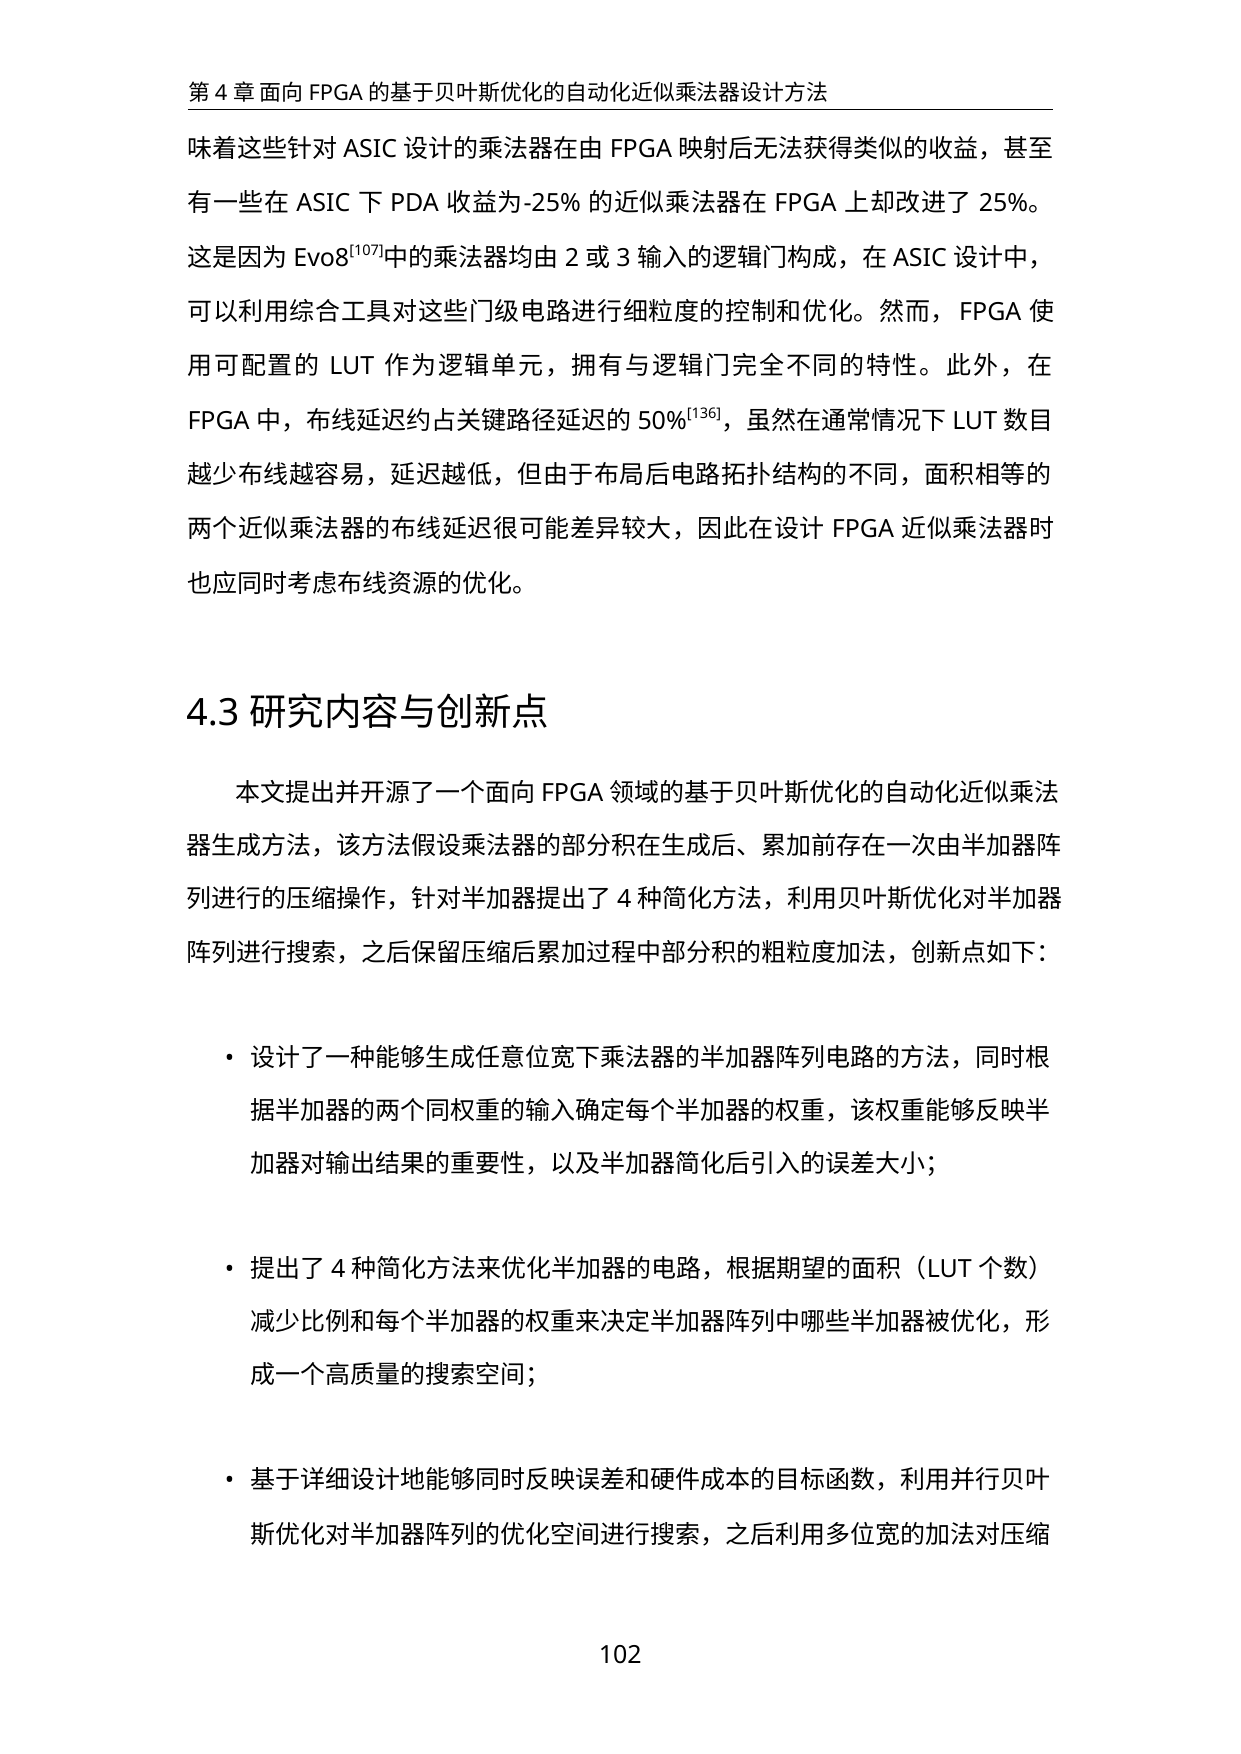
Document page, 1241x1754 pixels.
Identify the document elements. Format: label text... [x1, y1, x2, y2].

text 4.3 研究内容与创新点 [186, 682, 1072, 737]
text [186, 109, 1054, 599]
list 提出了 4 种简化方法来优化半加器的电路，根据期望的面积（LUT 个数）减少比例和每个半加器的权重来决定半加器阵列中哪些半加器被优化，形成一个高质量的搜索空间； [224, 1248, 1063, 1391]
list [224, 1460, 1063, 1551]
list 设计了一种能够生成任意位宽下乘法器的半加器阵列电路的方法，同时根据半加器的两个同权重的输入确定每个半加器的权重，该权重能够反映半加器对输出结果的重要性，以及半加器简化后引入的误差大小； [224, 1037, 1063, 1180]
text 本文提出并开源了一个面向 FPGA 领域的基于贝叶斯优化的自动化近似乘法器生成方法，该方法假设乘法器的部分积在生成后、累加前存在一次由半加器阵列进行的压缩操作，针对半加器提出了 4 种简化方法，利用贝叶斯优化对半加器阵列进行搜索，之后保留压缩后累加过程中部分积的粗粒度加法，创新点如下： [186, 772, 1072, 968]
